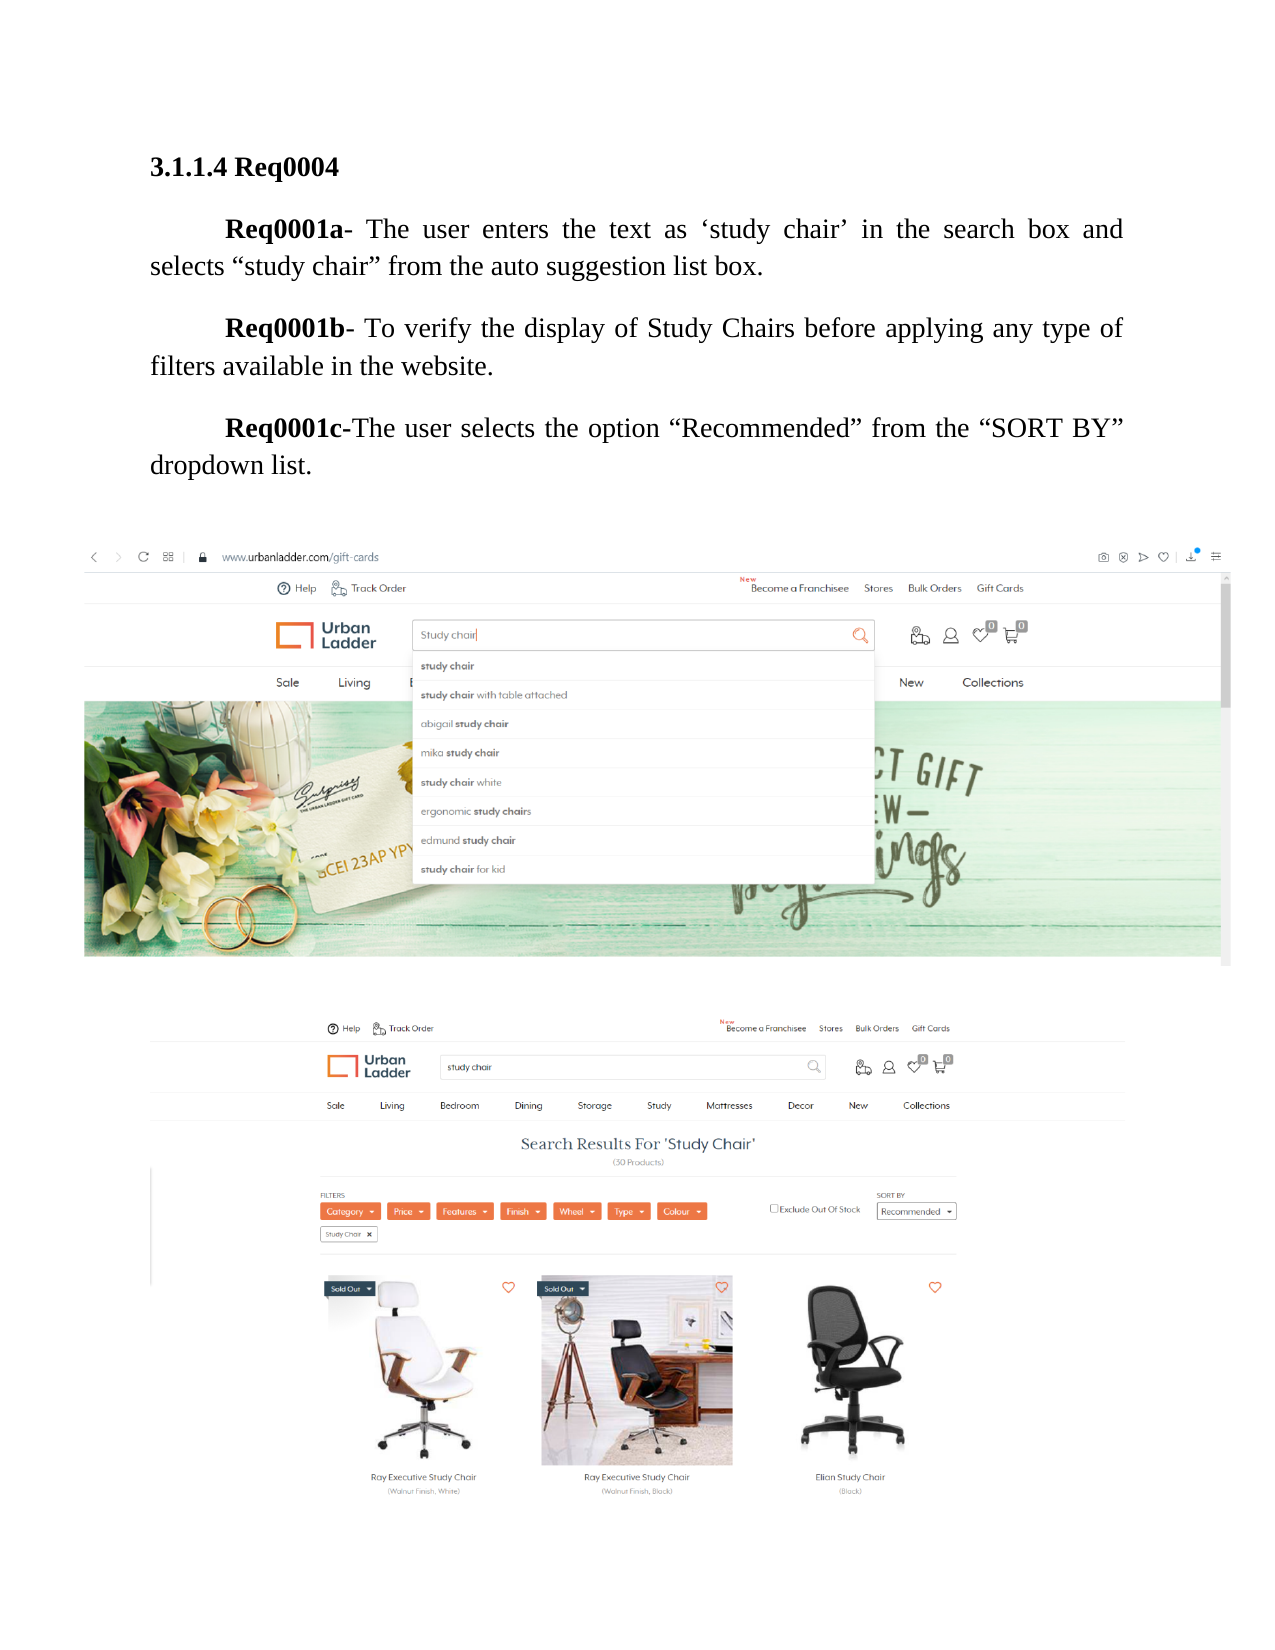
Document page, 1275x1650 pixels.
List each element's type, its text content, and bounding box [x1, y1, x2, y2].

text 3.1.1.4 Req0004 [150, 150, 1125, 182]
picture [84, 545, 1231, 966]
text Req0001a- The user enters the text as ‘study chair’ in the search box and selects “study chair” from the auto suggestion list box. [150, 212, 1125, 282]
text Req0001b- To verify the display of Study Chairs before applying any type of filters available in the website. [150, 312, 1125, 381]
text Req0001c-The user selects the option “Recommended” from the “SORT BY” dropdown list. [150, 411, 1125, 481]
picture [150, 1017, 1125, 1497]
